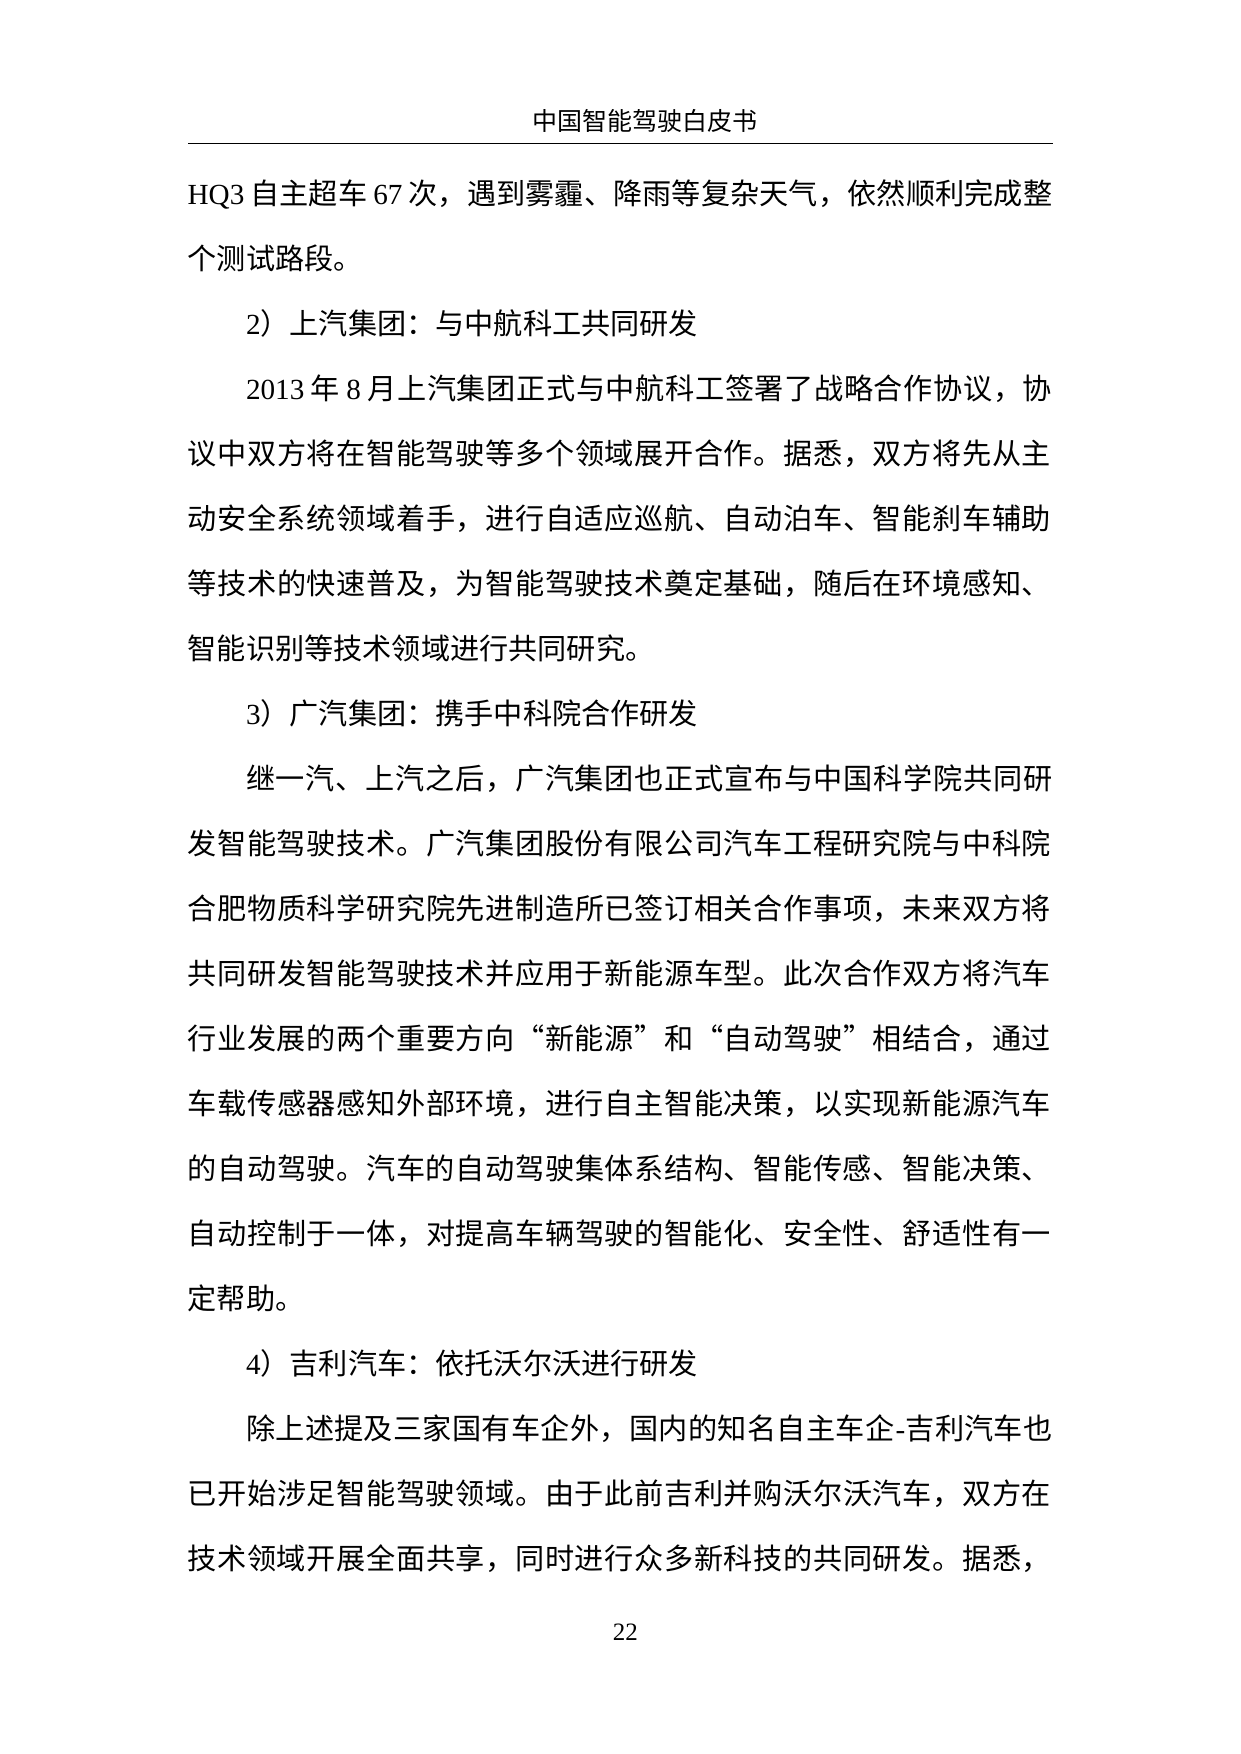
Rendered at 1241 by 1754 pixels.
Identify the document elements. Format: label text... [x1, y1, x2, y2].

text 3）广汽集团：携手中科院合作研发 [187, 679, 1053, 744]
text 2013年8月上汽集团正式与中航科工签署了战略合作协议，协议中双方将在智能驾驶等多个领域展开合作。据悉，双方将先从主动安全系统领域着手，进行自适应巡航、自动泊车、智能刹车辅助等技术的快速普及，为智能驾驶技术奠定基础，随后在环境感知、智能识别等技术领域进行共同研究。 [187, 354, 1053, 679]
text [187, 159, 1053, 289]
text 4）吉利汽车：依托沃尔沃进行研发 [187, 1329, 1053, 1394]
text 2）上汽集团：与中航科工共同研发 [187, 289, 1053, 354]
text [187, 1394, 1053, 1589]
text 继一汽、上汽之后，广汽集团也正式宣布与中国科学院共同研发智能驾驶技术。广汽集团股份有限公司汽车工程研究院与中科院合肥物质科学研究院先进制造所已签订相关合作事项，未来双方将共同研发智能驾驶技术并应用于新能源车型。此次合作双方将汽车行业发展的两个重要方向“新能源”和“自动驾驶”相结合，通过车载传感器感知外部环境，进行自主智能决策，以实现新能源汽车的自动驾驶。汽车的自动驾驶集体系结构、智能传感、智能决策、自动控制于一体，对提高车辆驾驶的智能化、安全性、舒适性有一定帮助。 [187, 744, 1053, 1329]
